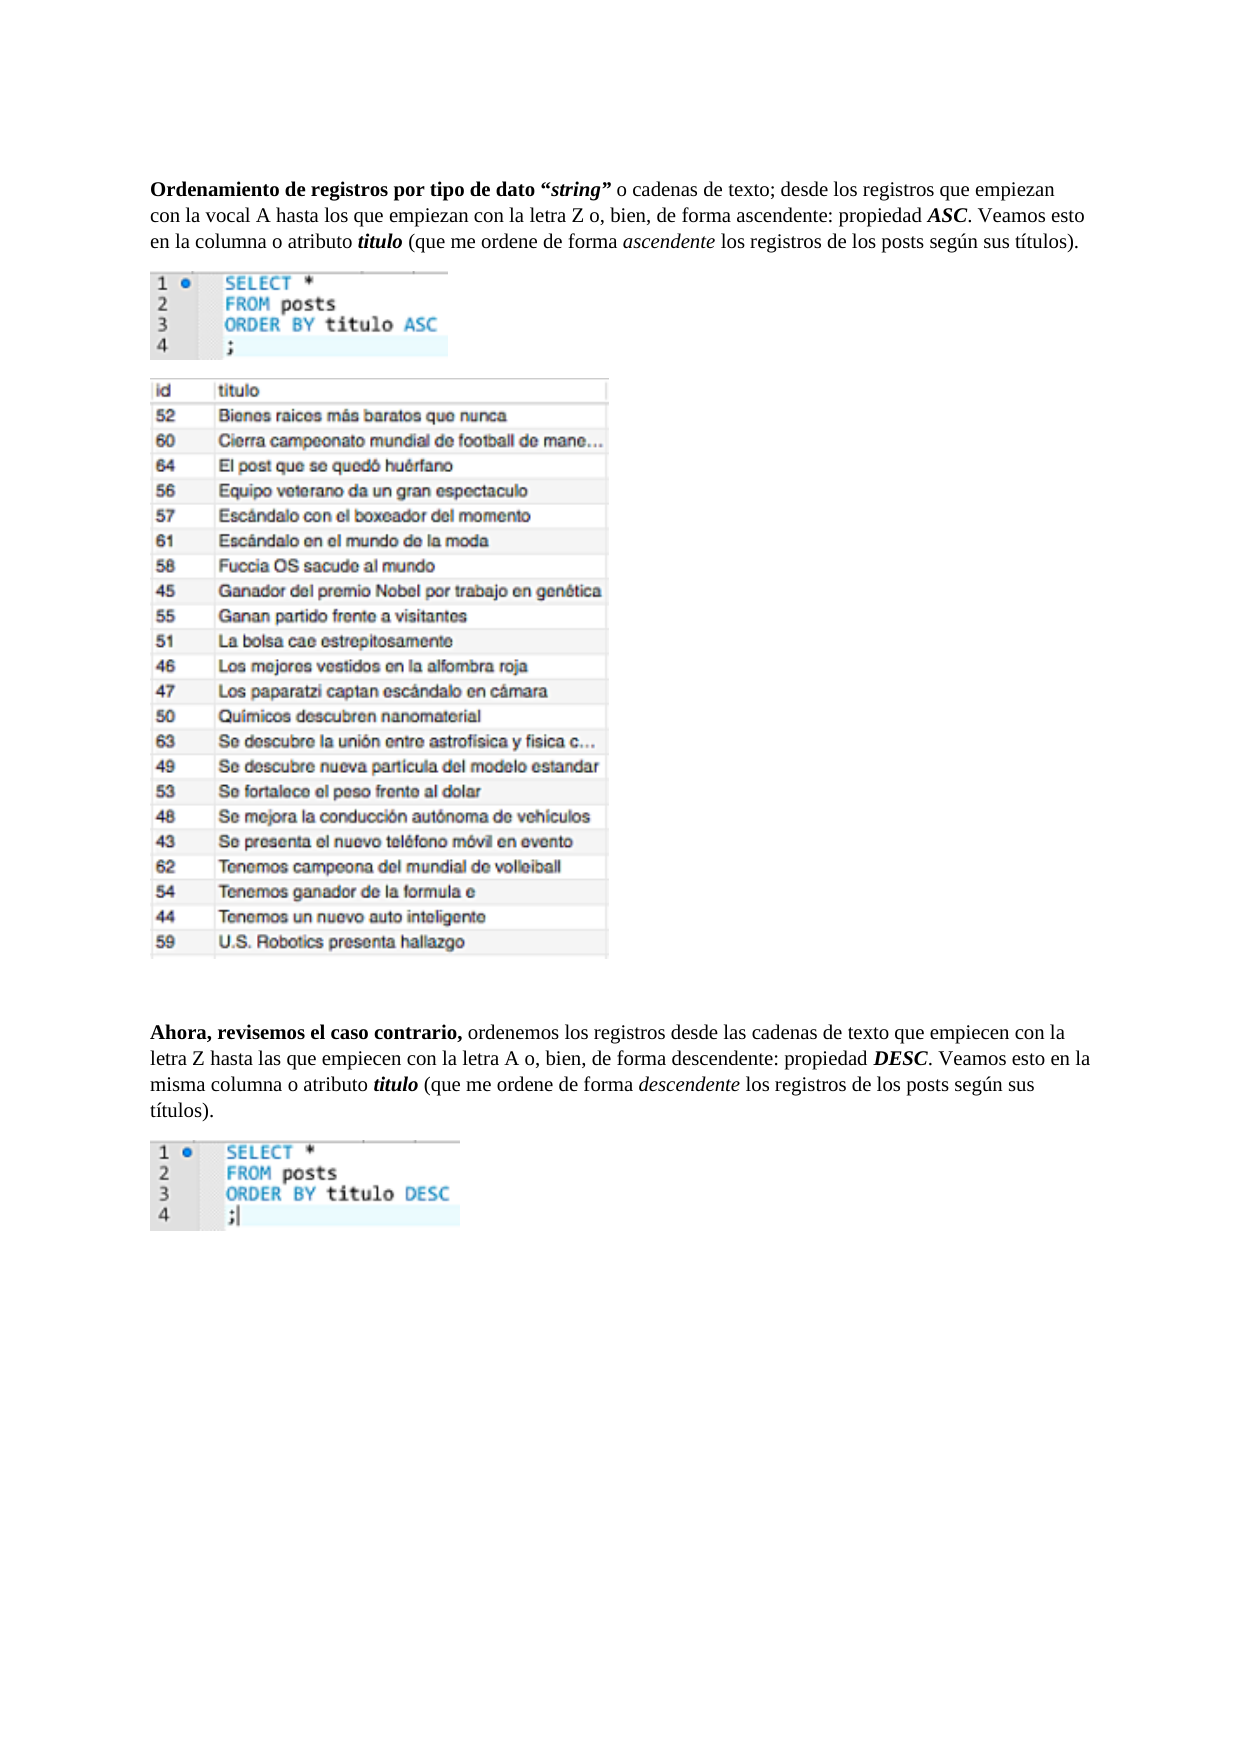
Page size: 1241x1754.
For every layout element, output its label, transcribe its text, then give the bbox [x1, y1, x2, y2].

picture [150, 271, 448, 360]
text Ahora, revisemos el caso contrario, ordenemos los registros desde las cadenas de texto que empiecen con la letra Z hasta las que empiecen con la letra A o, bien, de forma descendente: propiedad DESC. Veamos esto en la misma columna o atributo titulo (que me ordene de forma descendente los registros de los posts según sus títulos). [150, 1020, 1090, 1122]
text Ordenamiento de registros por tipo de dato “string” o cadenas de texto; desde los registros que empiezan con la vocal A hasta los que empiezan con la letra Z o, bien, de forma ascendente: propiedad ASC. Veamos esto en la columna o atributo titulo (que me ordene de forma ascendente los registros de los posts según sus títulos). [150, 177, 1090, 253]
picture [150, 1140, 460, 1231]
picture [150, 378, 609, 959]
